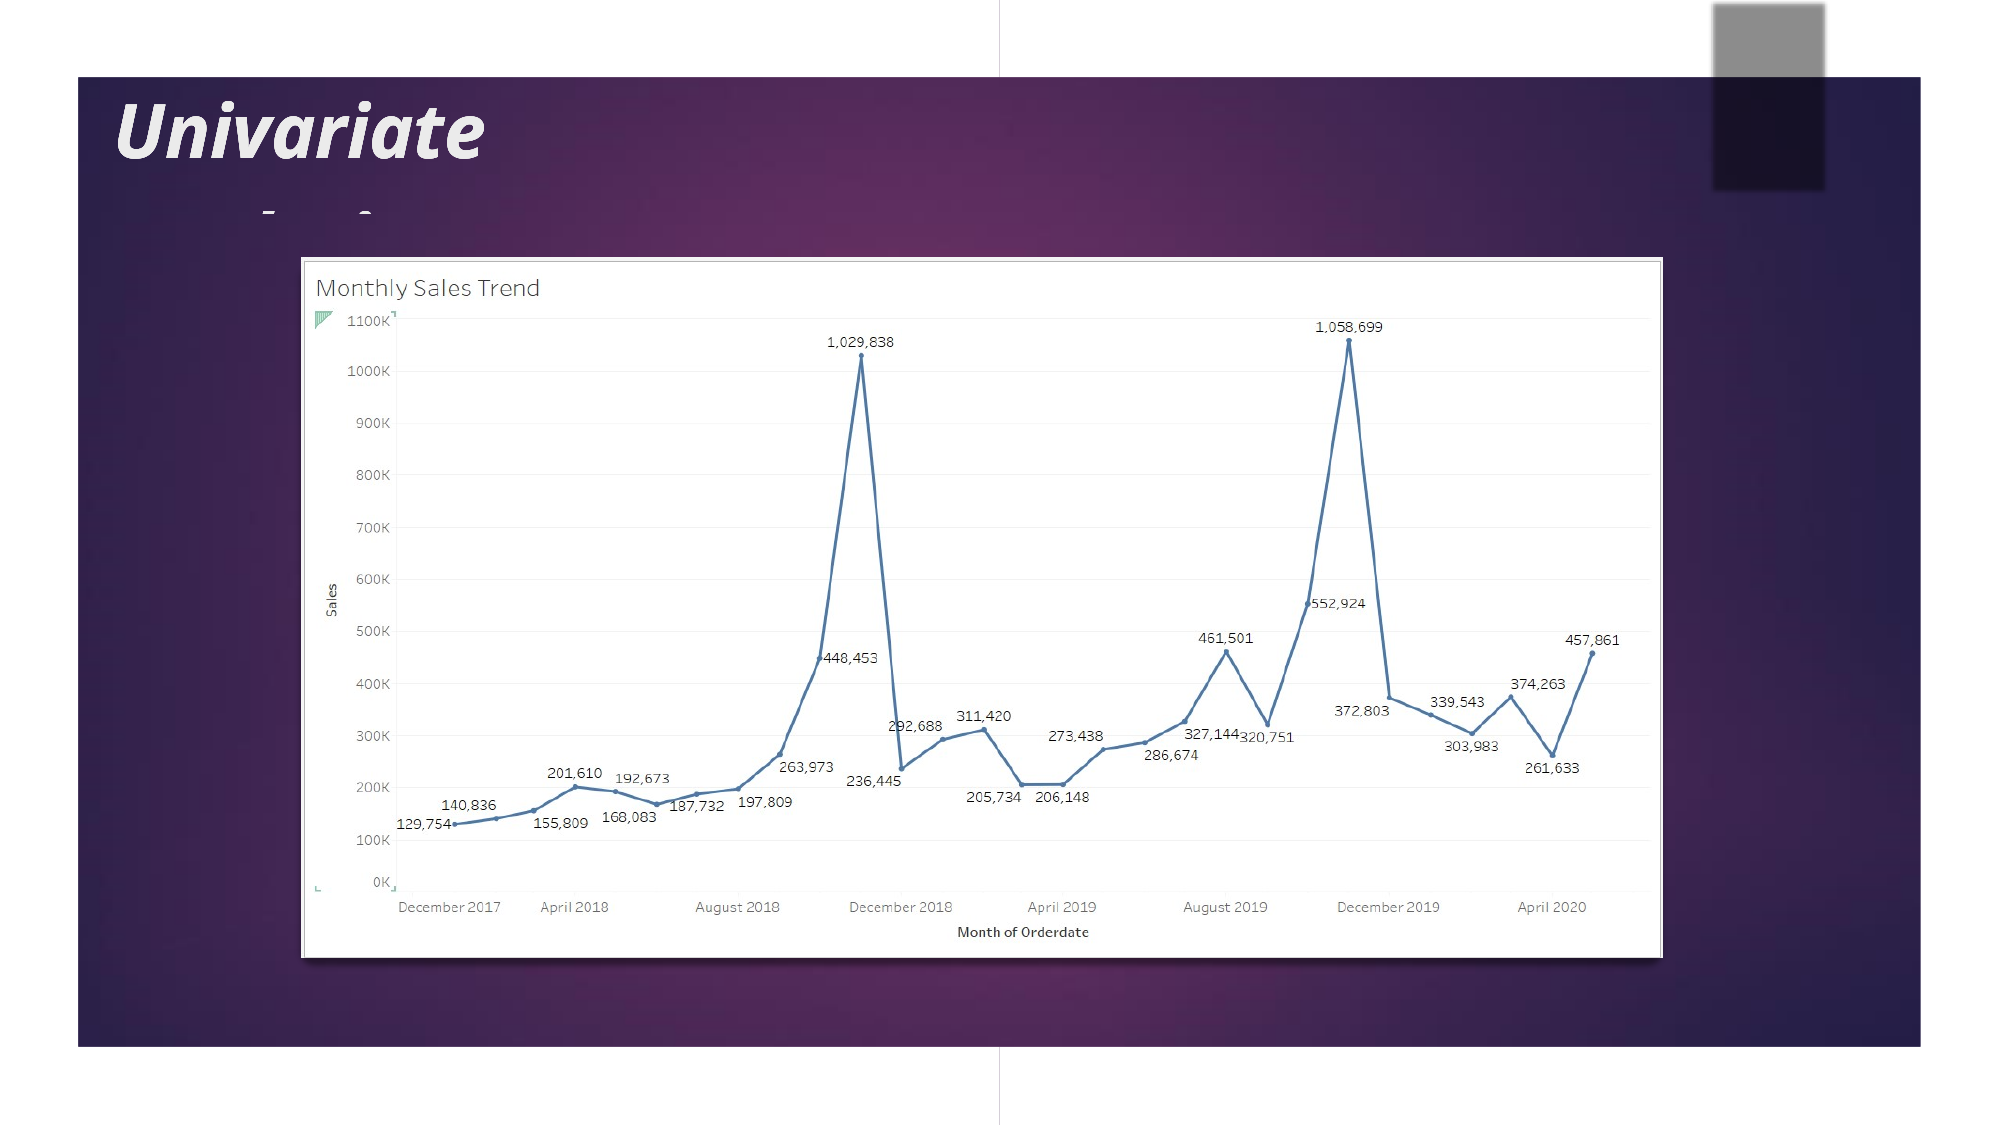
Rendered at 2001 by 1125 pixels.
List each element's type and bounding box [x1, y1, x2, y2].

picture [79, 0, 1920, 1046]
